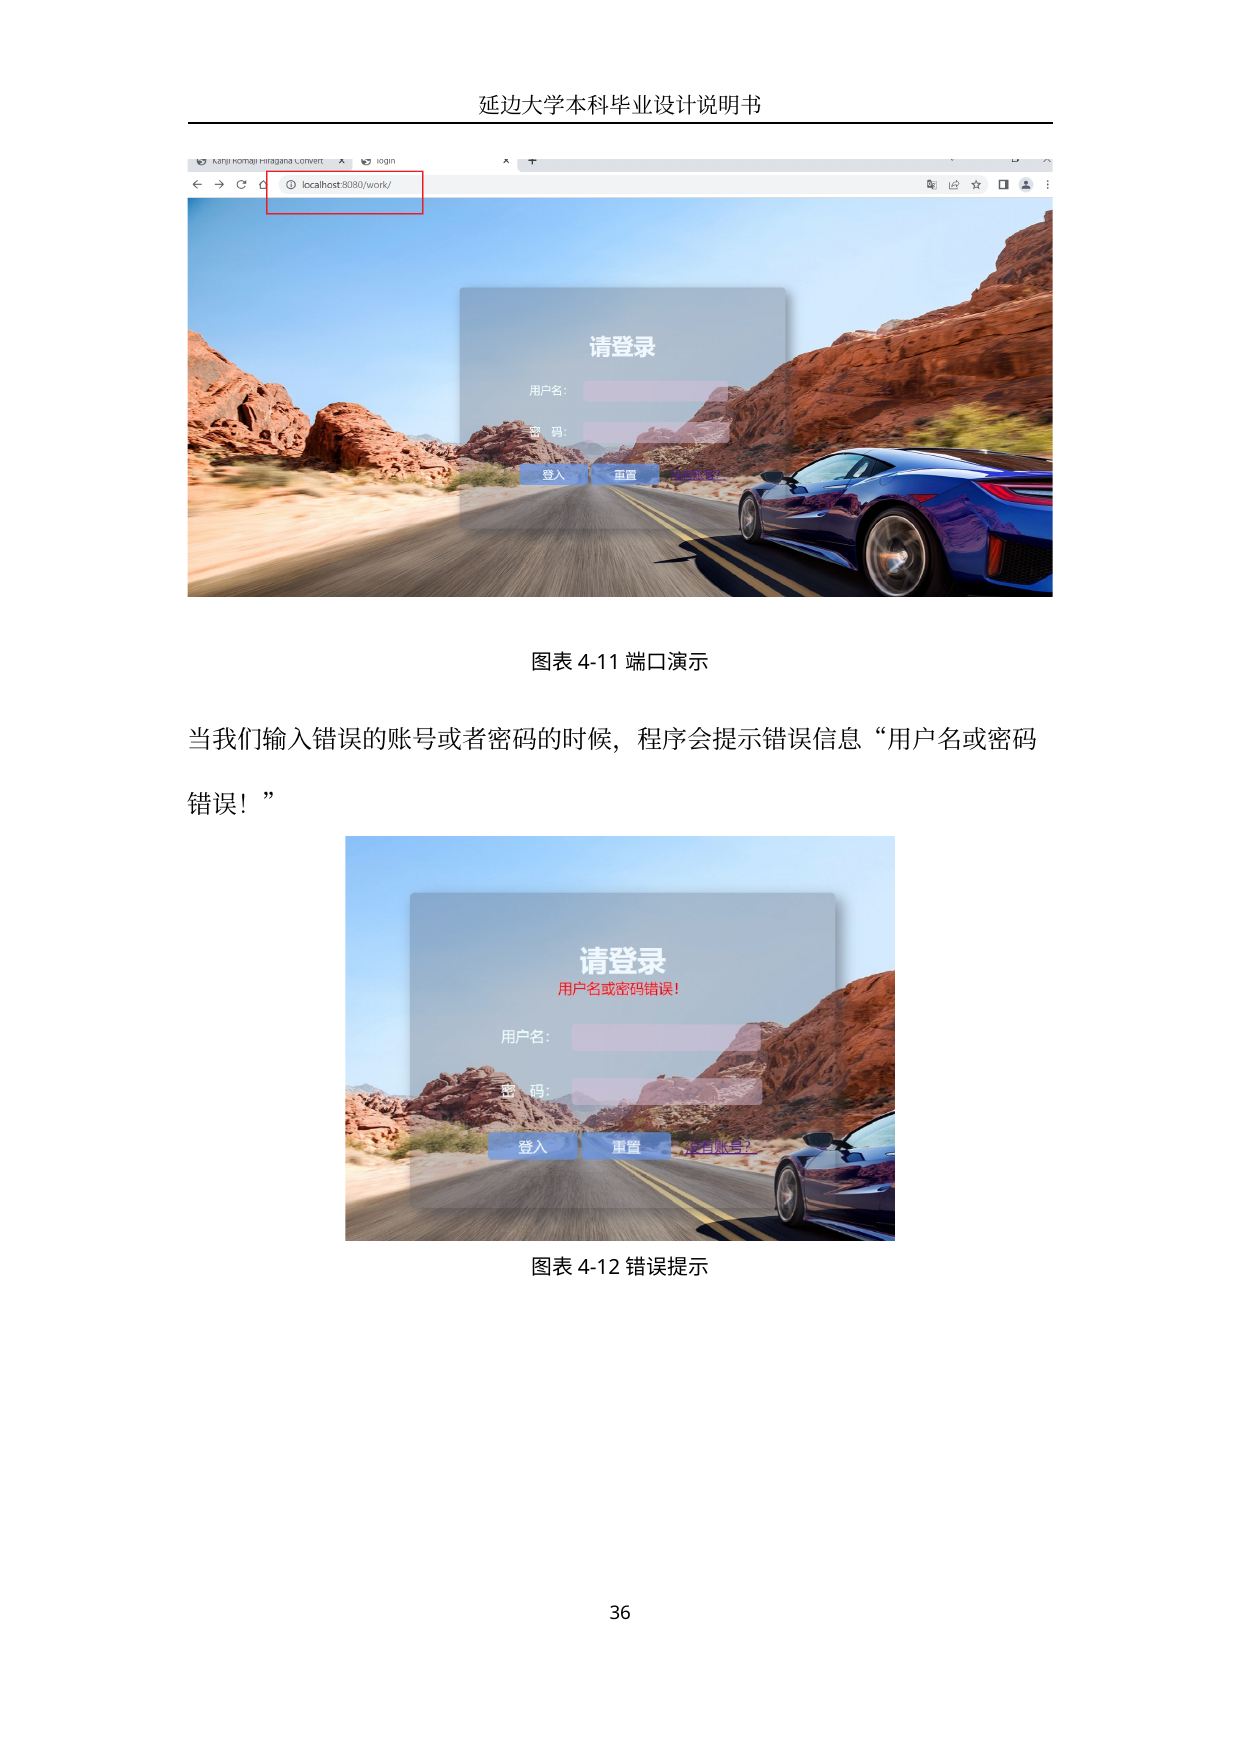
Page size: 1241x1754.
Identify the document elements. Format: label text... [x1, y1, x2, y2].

picture [187, 159, 1053, 597]
text 当我们输入错误的账号或者密码的时候，程序会提示错误信息“用户名或密码错误！” [187, 706, 1053, 836]
picture [345, 836, 895, 1241]
